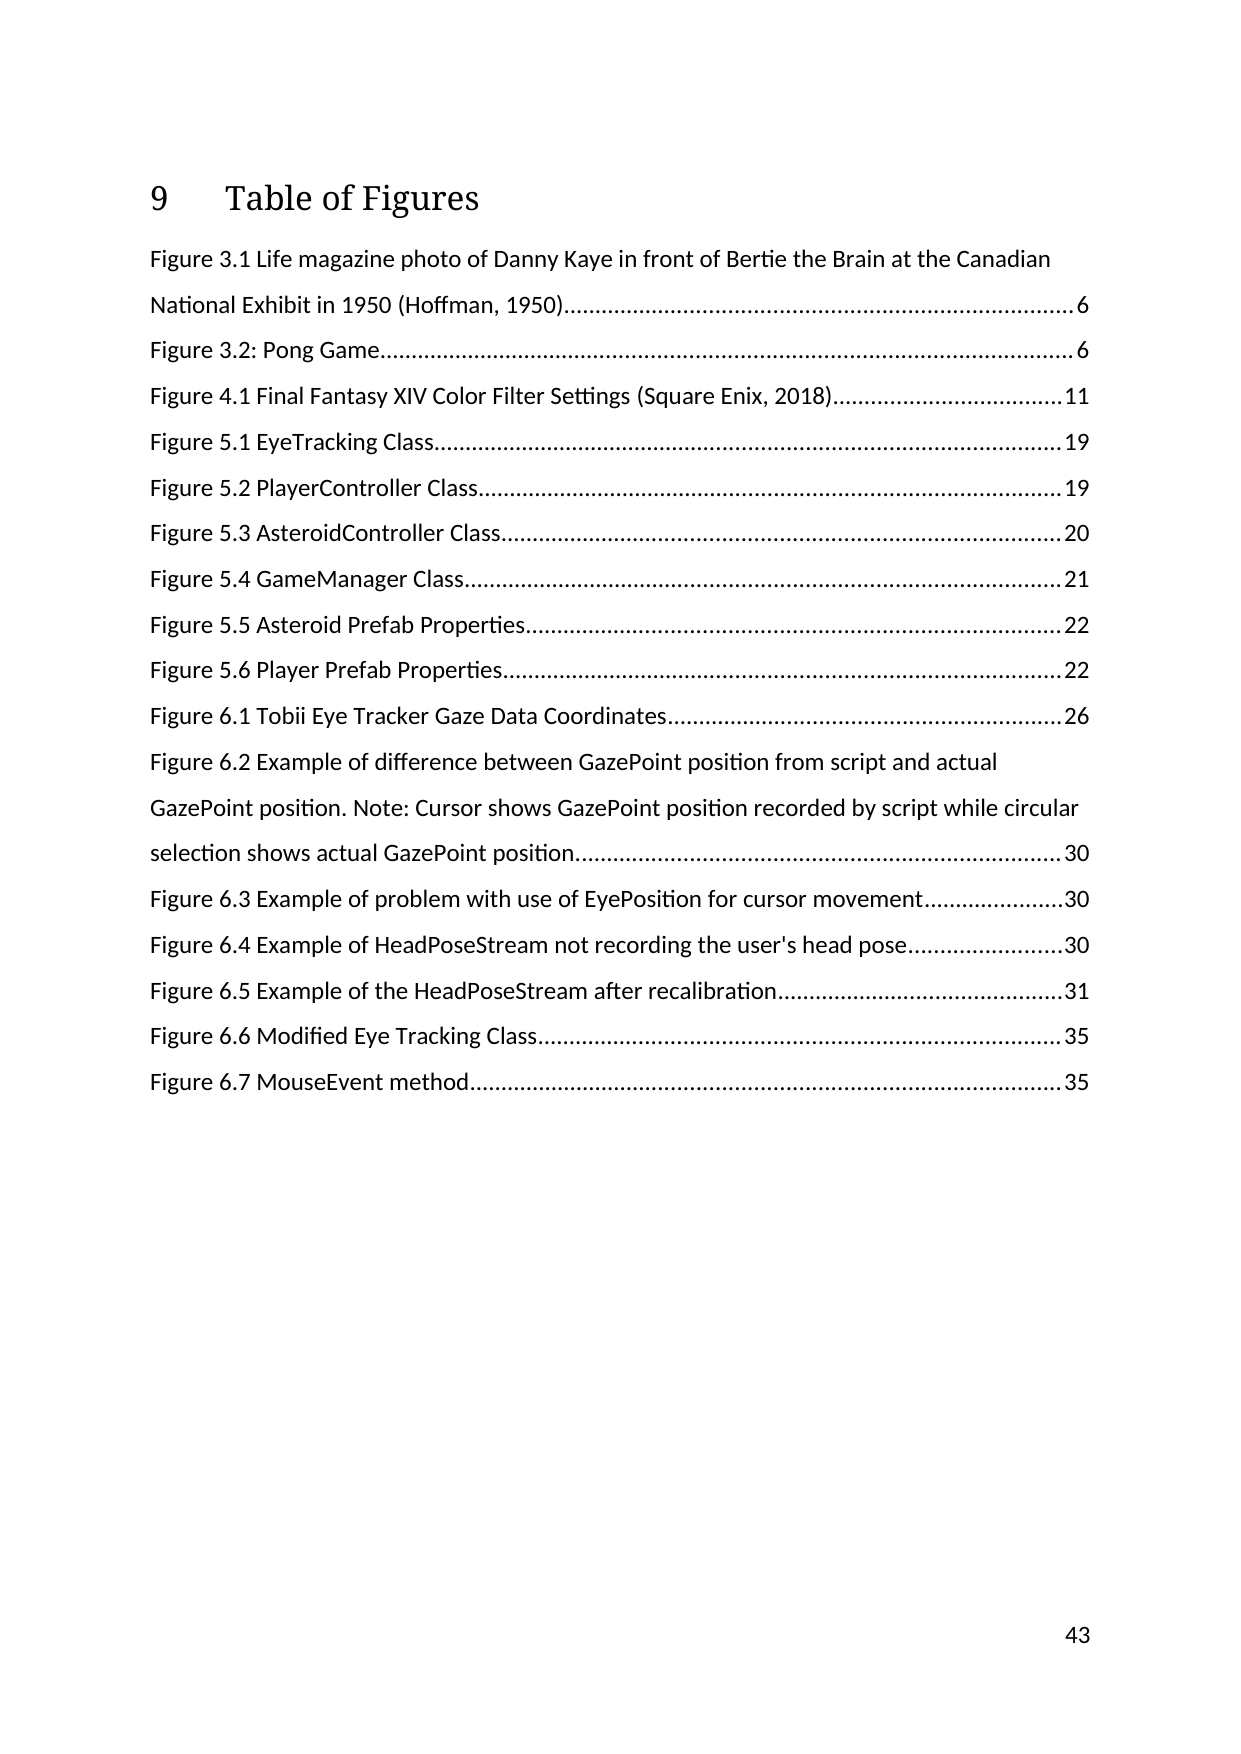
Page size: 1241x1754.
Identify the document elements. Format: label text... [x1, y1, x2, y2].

text Figure 6.3 Example of problem with use of EyePosition for cursor movement 30 [150, 883, 1090, 914]
text Figure 6.4 Example of HeadPoseStream not recording the user's head pose 30 [150, 929, 1090, 959]
text Figure 6.7 MouseEvent method 35 [150, 1066, 1090, 1097]
text Figure 5.4 GameManager Class 21 [150, 563, 1090, 594]
text Figure 5.1 EyeTracking Class 19 [150, 426, 1090, 457]
text Figure 5.6 Player Prefab Properties 22 [150, 655, 1090, 685]
subtitle Table of Figures [150, 175, 1090, 220]
text Figure 5.3 AsteroidController Class 20 [150, 517, 1090, 548]
text Figure 6.1 Tobii Eye Tracker Gaze Data Coordinates 26 [150, 700, 1090, 731]
text Figure 5.2 PlayerController Class 19 [150, 472, 1090, 502]
text Figure 3.1 Life magazine photo of Danny Kaye in front of Bertie the Brain at the Canadian National Exhibit in 1950 (Hoffman, 1950) 6 [150, 243, 1090, 319]
text Figure 6.2 Example of difference between GazePoint position from script and actual GazePoint position. Note: Cursor shows GazePoint position recorded by script while circular selection shows actual GazePoint position. 30 [150, 746, 1090, 868]
text Figure 4.1 Final Fantasy XIV Color Filter Settings (Square Enix, 2018) 11 [150, 380, 1090, 411]
text Figure 6.6 Modified Eye Tracking Class 35 [150, 1021, 1090, 1051]
text Figure 5.5 Asteroid Prefab Properties 22 [150, 609, 1090, 639]
text Figure 3.2: Pong Game 6 [150, 334, 1090, 365]
text Figure 6.5 Example of the HeadPoseStream after recalibration 31 [150, 975, 1090, 1005]
